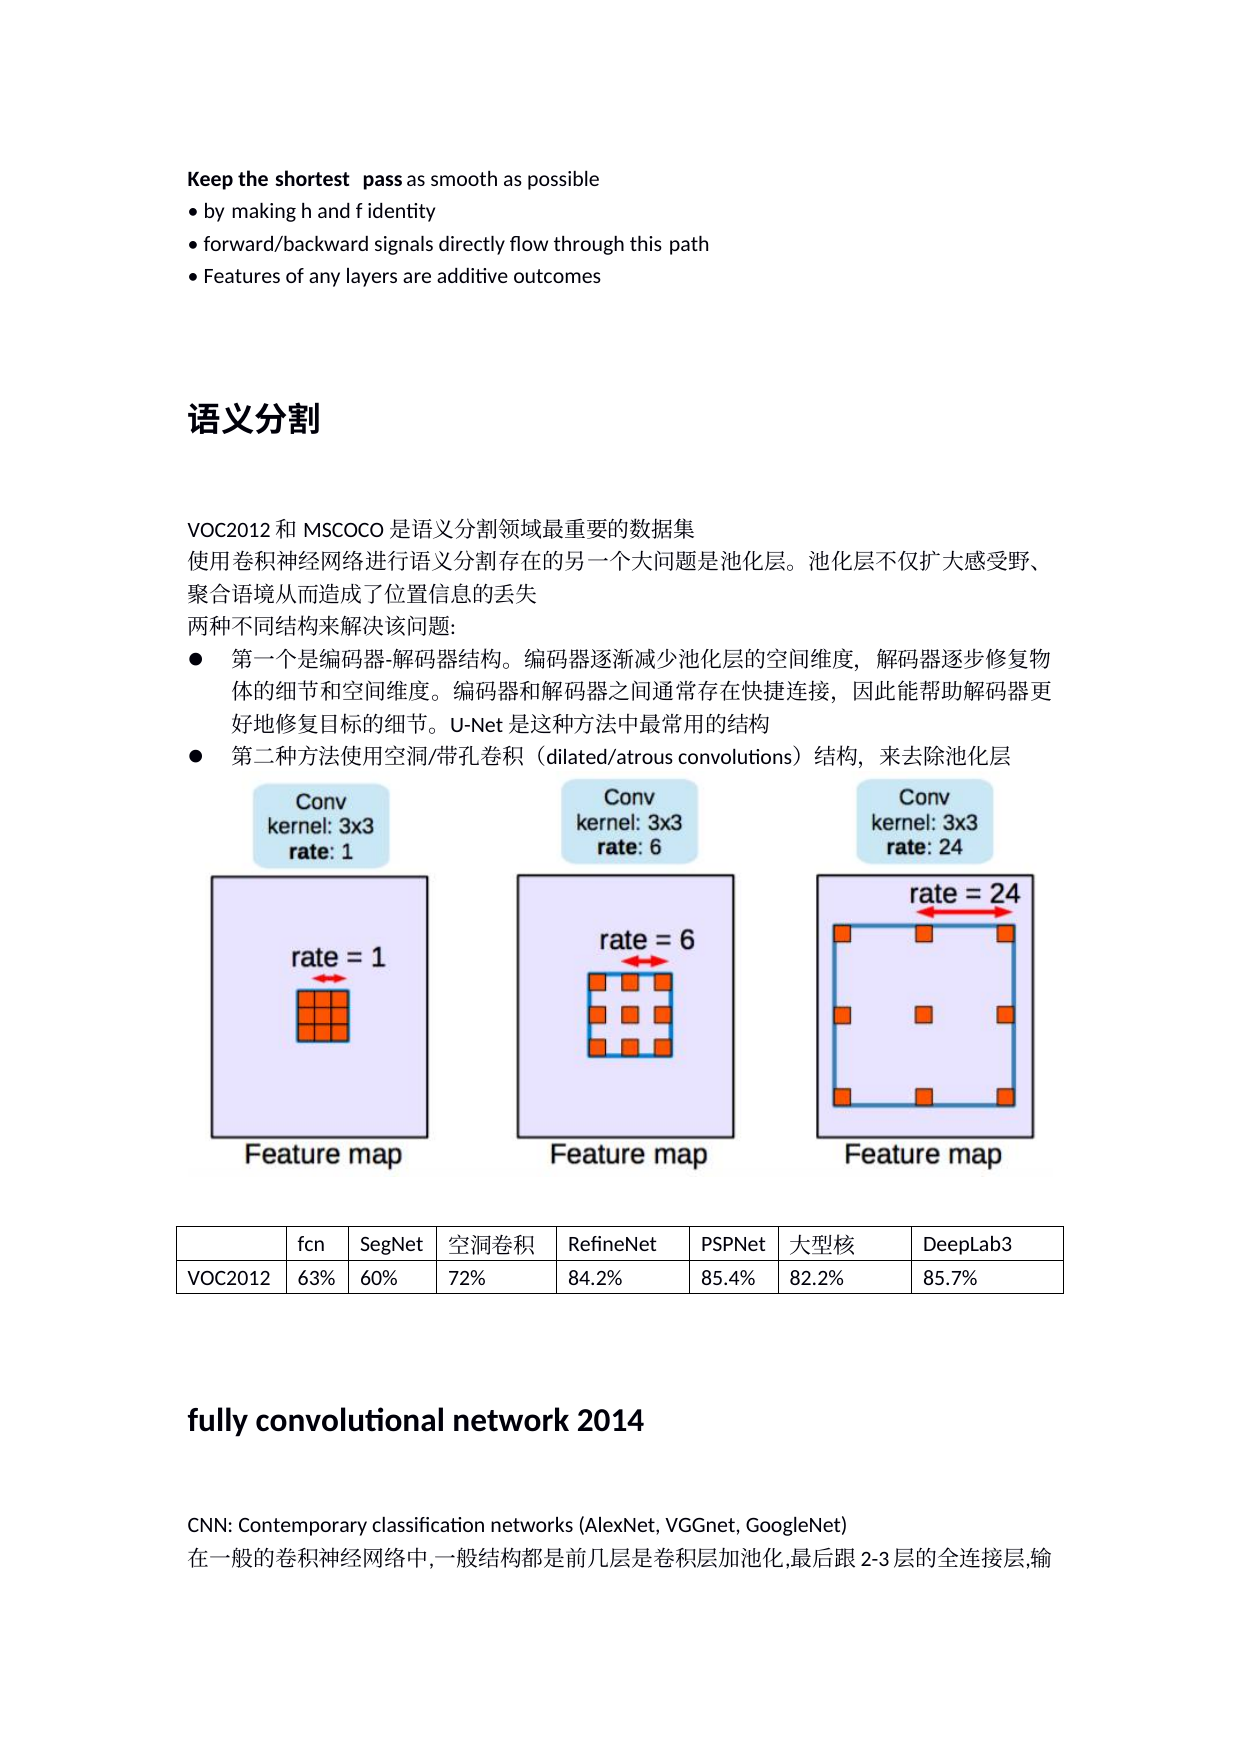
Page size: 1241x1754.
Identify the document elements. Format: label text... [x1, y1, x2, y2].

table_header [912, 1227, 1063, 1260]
text • by making h and f identity [187, 194, 1053, 227]
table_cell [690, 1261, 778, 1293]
text CNN: Contemporary classification networks (AlexNet, VGGnet, GoogleNet) [187, 1508, 1053, 1541]
text 使用卷积神经网络进行语义分割存在的另一个大问题是池化层。池化层不仅扩大感受野、聚合语境从而造成了位置信息的丢失 [187, 544, 1053, 609]
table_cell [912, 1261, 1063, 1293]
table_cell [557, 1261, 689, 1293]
subtitle fully convolutional network 2014 [187, 1386, 1053, 1451]
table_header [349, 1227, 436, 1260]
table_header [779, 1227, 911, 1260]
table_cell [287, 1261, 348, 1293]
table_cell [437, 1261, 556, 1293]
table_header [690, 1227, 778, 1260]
picture [187, 771, 1053, 1177]
text 两种不同结构来解决该问题: [187, 609, 1053, 641]
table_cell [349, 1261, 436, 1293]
text • Features of any layers are additive outcomes [187, 259, 1053, 292]
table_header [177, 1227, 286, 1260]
text • forward/backward signals directly flow through this path [187, 227, 1053, 259]
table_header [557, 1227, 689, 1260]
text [187, 1541, 1053, 1573]
text VOC2012 和 MSCOCO 是语义分割领域最重要的数据集 [187, 511, 1053, 544]
text Keep the shortest pass as smooth as possible [187, 162, 1053, 194]
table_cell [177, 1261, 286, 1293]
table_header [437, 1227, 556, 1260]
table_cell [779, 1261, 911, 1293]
list 第二种方法使用空洞/带孔卷积（dilated/atrous convolutions）结构，来去除池化层 [187, 739, 1053, 771]
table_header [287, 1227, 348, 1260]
subtitle 语义分割 [187, 384, 1053, 449]
list 第一个是编码器-解码器结构。编码器逐渐减少池化层的空间维度，解码器逐步修复物体的细节和空间维度。编码器和解码器之间通常存在快捷连接，因此能帮助解码器更好地修复目标的细节。U-Net 是这种方法中最常用的结构 [187, 641, 1053, 739]
